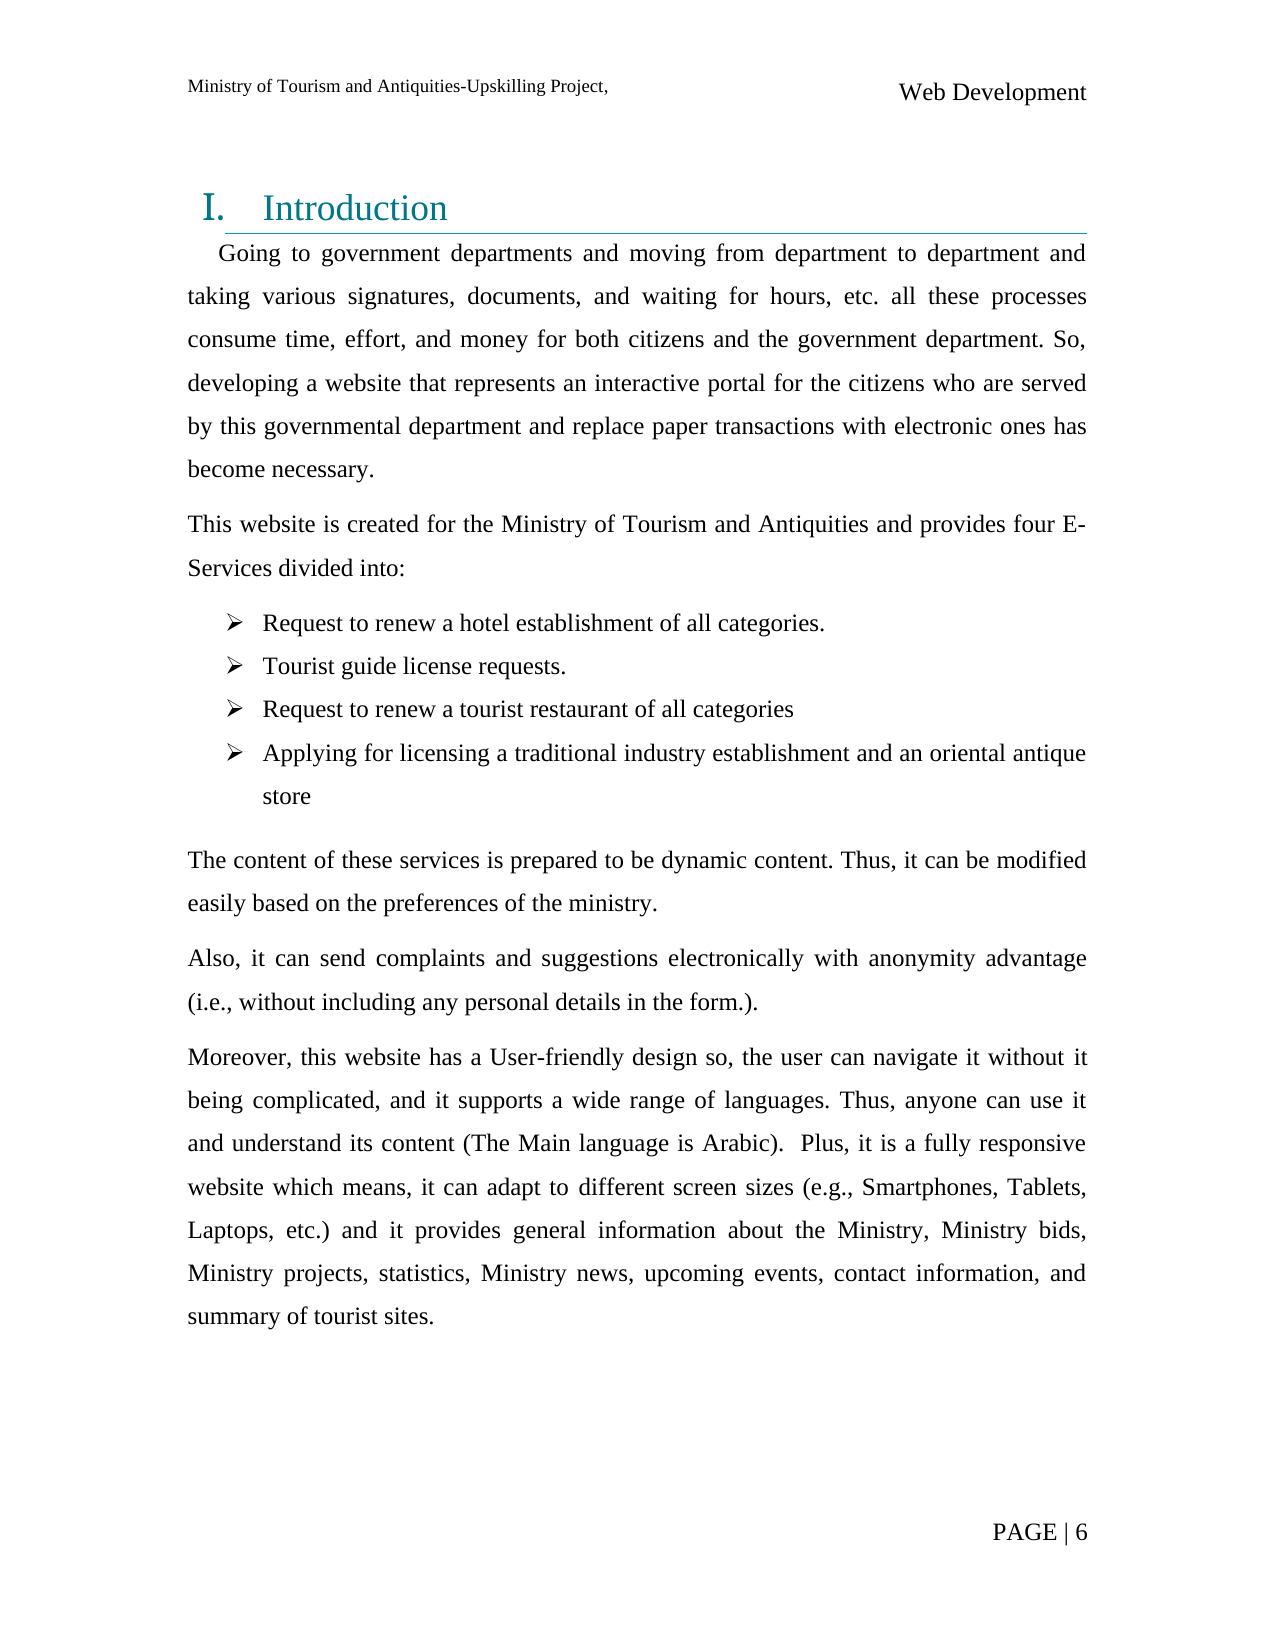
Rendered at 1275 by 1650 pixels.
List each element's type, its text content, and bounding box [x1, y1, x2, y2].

list Request to renew a tourist restaurant of all categories [225, 694, 1087, 723]
list Tourist guide license requests. [225, 651, 1087, 680]
text This website is created for the Ministry of Tourism and Antiquities and provides four E-Services divided into: [187, 509, 1087, 581]
list Request to renew a hotel establishment of all categories. [225, 608, 1087, 637]
subtitle Introduction [225, 180, 1087, 233]
list Applying for licensing a traditional industry establishment and an oriental antique store [225, 738, 1087, 809]
text Moreover, this website has a User-friendly design so, the user can navigate it without it being complicated, and it supports a wide range of languages. Thus, anyone can use it and understand its content (The Main language is Arabic). Plus, it is a fully responsive website which means, it can adapt to different screen sizes (e.g., Smartphones, Tablets, Laptops, etc.) and it provides general information about the Ministry, Ministry bids, Ministry projects, statistics, Ministry news, upcoming events, contact information, and summary of tourist sites. [187, 1042, 1087, 1330]
text The content of these services is prepared to be dynamic content. Thus, it can be modified easily based on the preferences of the ministry. [187, 845, 1087, 917]
text Going to government departments and moving from department to department and taking various signatures, documents, and waiting for hours, etc. all these processes consume time, effort, and money for both citizens and the government department. So, developing a website that represents an interactive portal for the citizens who are served by this governmental department and replace paper transactions with electronic ones has become necessary. [187, 238, 1087, 483]
text Also, it can send complaints and suggestions electronically with anonymity advantage (i.e., without including any personal details in the form.). [187, 943, 1087, 1015]
